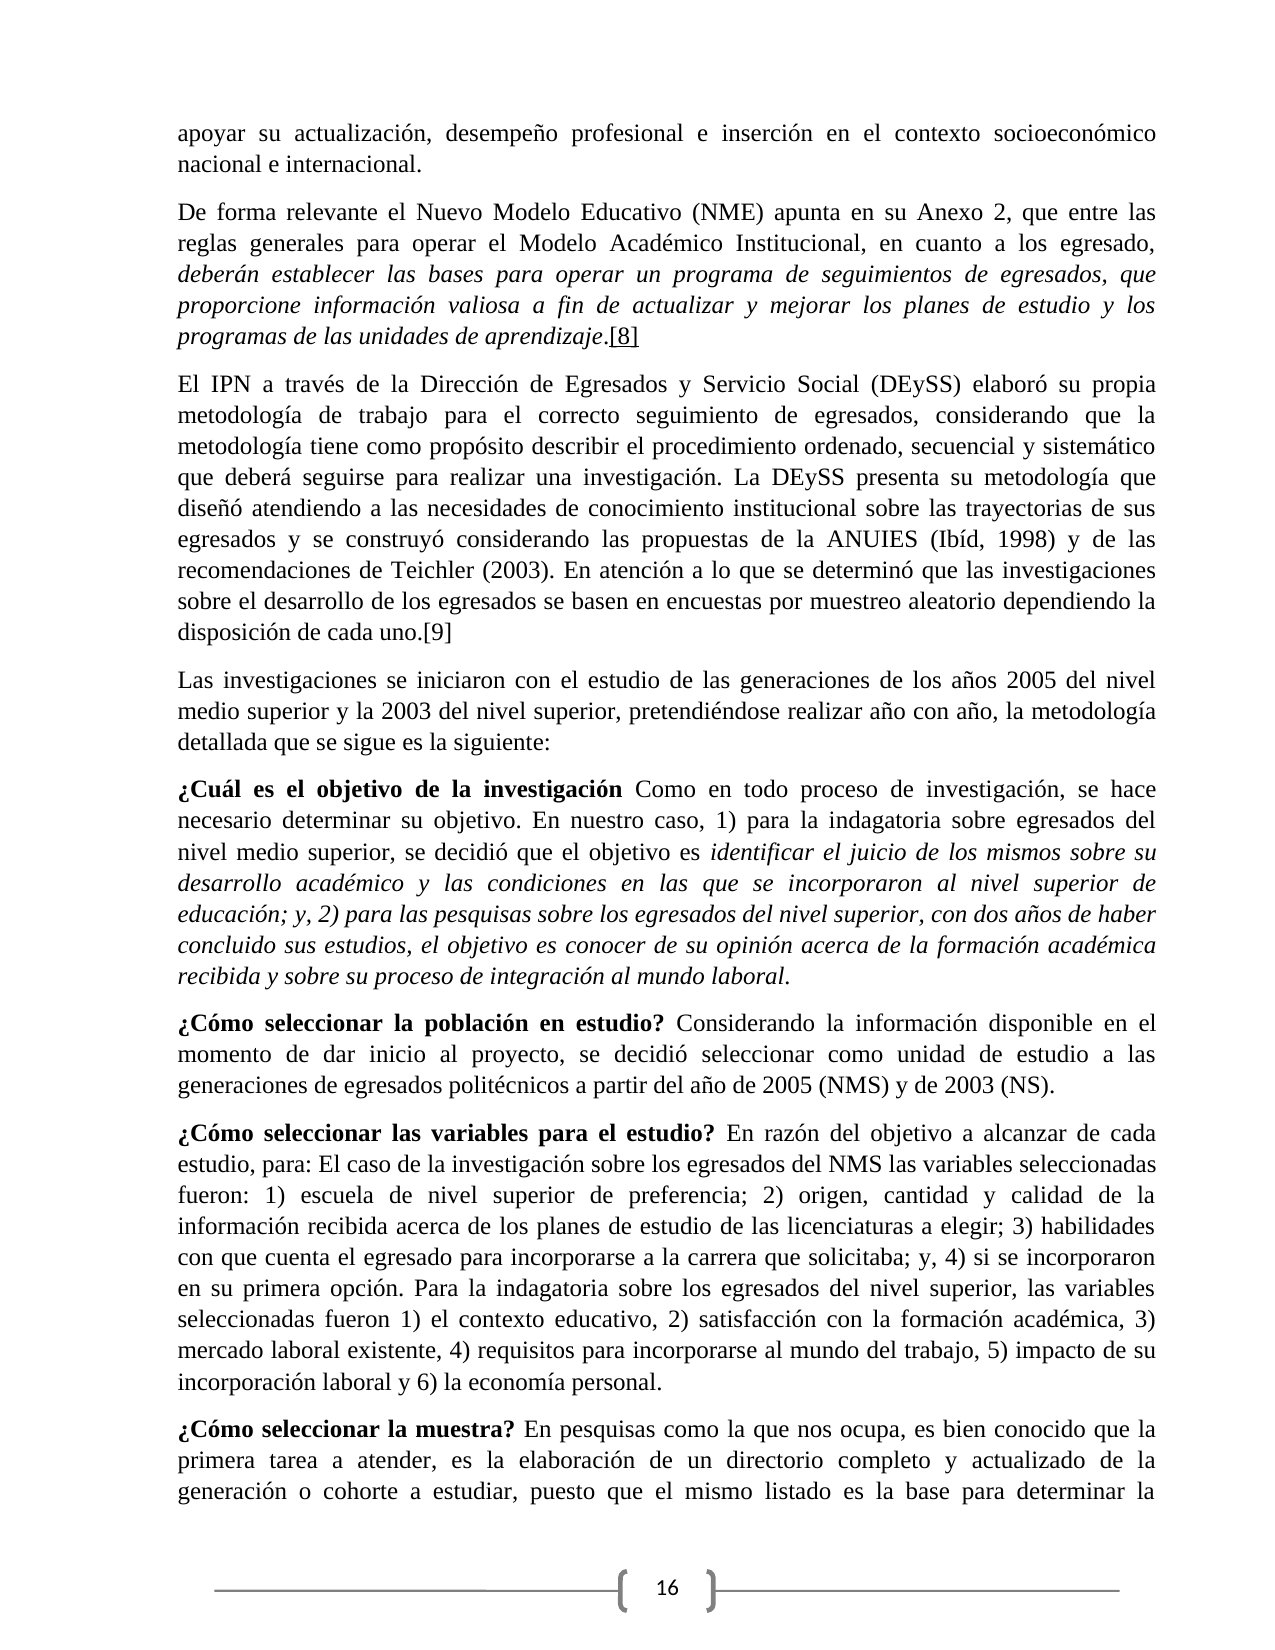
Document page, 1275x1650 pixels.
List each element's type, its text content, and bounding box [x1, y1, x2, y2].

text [177, 1414, 1157, 1505]
text Las investigaciones se iniciaron con el estudio de las generaciones de los años 2005 del nivel medio superior y la 2003 del nivel superior, pretendiéndose realizar año con año, la metodología detallada que se sigue es la siguiente: [177, 665, 1157, 756]
text De forma relevante el Nuevo Modelo Educativo (NME) apunta en su Anexo 2, que entre las reglas generales para operar el Modelo Académico Institucional, en cuanto a los egresado, deberán establecer las bases para operar un programa de seguimientos de egresados, que proporcione información valiosa a fin de actualizar y mejorar los planes de estudio y los programas de las unidades de aprendizaje.[8] [177, 197, 1157, 350]
text ¿Cómo seleccionar la población en estudio? Considerando la información disponible en el momento de dar inicio al proyecto, se decidió seleccionar como unidad de estudio a las generaciones de egresados politécnicos a partir del año de 2005 (NMS) y de 2003 (NS). [177, 1008, 1157, 1099]
text El IPN a través de la Dirección de Egresados y Servicio Social (DEySS) elaboró su propia metodología de trabajo para el correcto seguimiento de egresados, considerando que la metodología tiene como propósito describir el procedimiento ordenado, secuencial y sistemático que deberá seguirse para realizar una investigación. La DEySS presenta su metodología que diseñó atendiendo a las necesidades de conocimiento institucional sobre las trayectorias de sus egresados y se construyó considerando las propuestas de la ANUIES (Ibíd, 1998) y de las recomendaciones de Teichler (2003). En atención a lo que se determinó que las investigaciones sobre el desarrollo de los egresados se basen en encuestas por muestreo aleatorio dependiendo la disposición de cada uno.[9] [177, 369, 1157, 646]
text ¿Cuál es el objetivo de la investigación Como en todo proceso de investigación, se hace necesario determinar su objetivo. En nuestro caso, 1) para la indagatoria sobre egresados del nivel medio superior, se decidió que el objetivo es identificar el juicio de los mismos sobre su desarrollo académico y las condiciones en las que se incorporaron al nivel superior de educación; y, 2) para las pesquisas sobre los egresados del nivel superior, con dos años de haber concluido sus estudios, el objetivo es conocer de su opinión acerca de la formación académica recibida y sobre su proceso de integración al mundo laboral. [177, 774, 1157, 989]
text ¿Cómo seleccionar las variables para el estudio? En razón del objetivo a alcanzar de cada estudio, para: El caso de la investigación sobre los egresados del NMS las variables seleccionadas fueron: 1) escuela de nivel superior de preferencia; 2) origen, cantidad y calidad de la información recibida acerca de los planes de estudio de las licenciaturas a elegir; 3) habilidades con que cuenta el egresado para incorporarse a la carrera que solicitaba; y, 4) si se incorporaron en su primera opción. Para la indagatoria sobre los egresados del nivel superior, las variables seleccionadas fueron 1) el contexto educativo, 2) satisfacción con la formación académica, 3) mercado laboral existente, 4) requisitos para incorporarse al mundo del trabajo, 5) impacto de su incorporación laboral y 6) la economía personal. [177, 1118, 1157, 1395]
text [177, 118, 1157, 178]
